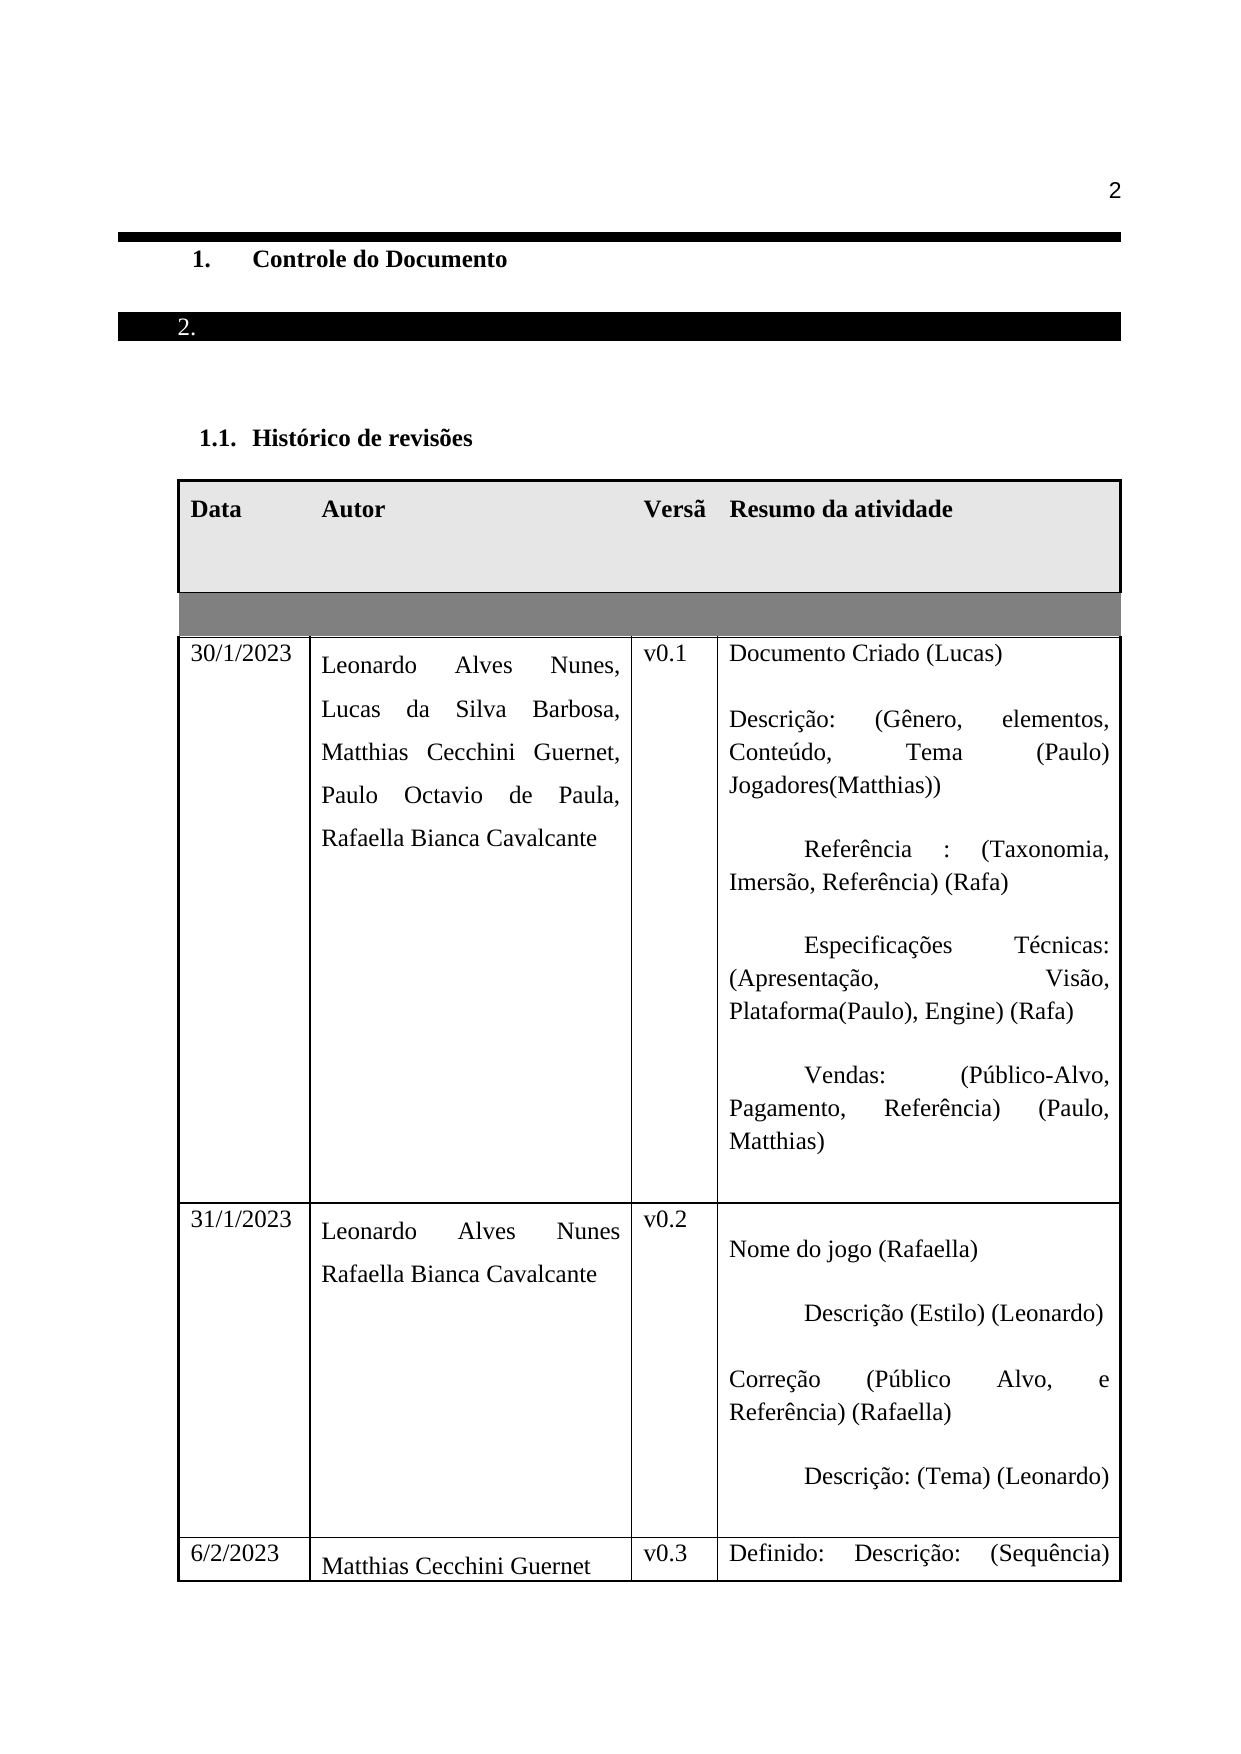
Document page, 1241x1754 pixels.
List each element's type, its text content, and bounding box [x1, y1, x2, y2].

table_header Resumo da atividade [718, 482, 1119, 592]
table_header Data [180, 482, 310, 592]
table_cell [179, 593, 310, 636]
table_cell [718, 1538, 1119, 1580]
table_cell [310, 593, 632, 636]
table_cell Nome do jogo (Rafaella) Descrição (Estilo) (Leonardo) Correção (Público Alvo, e Referência) (Rafaella) Descrição: (Tema) (Leonardo) [718, 1204, 1119, 1537]
table_cell 30/1/2023 [180, 638, 309, 1202]
table_cell v0.2 [632, 1204, 717, 1537]
table_cell Leonardo Alves Nunes Rafaella Bianca Cavalcante [311, 1204, 631, 1537]
table_header Versão [632, 482, 718, 592]
table_cell [632, 593, 718, 636]
table_cell [718, 593, 1121, 636]
table_cell Documento Criado (Lucas) Descrição: (Gênero, elementos, Conteúdo, Tema (Paulo) Jogadores(Matthias)) Referência : (Taxonomia, Imersão, Referência) (Rafa) Especificações Técnicas: (Apresentação, Visão, Plataforma(Paulo), Engine) (Rafa) Vendas: (Público-Alvo, Pagamento, Referência) (Paulo, Matthias) [718, 638, 1119, 1202]
table_cell v0.3 [632, 1538, 717, 1580]
table_cell v0.1 [632, 638, 717, 1202]
table_cell 6/2/2023 [180, 1538, 309, 1580]
list Histórico de revisões [177, 423, 1121, 452]
title Controle do Documento [118, 242, 1121, 272]
table_header Autor [310, 482, 632, 592]
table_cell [311, 1538, 631, 1580]
table_cell 31/1/2023 [180, 1204, 309, 1537]
table_cell Leonardo Alves Nunes, Lucas da Silva Barbosa, Matthias Cecchini Guernet, Paulo Octavio de Paula, Rafaella Bianca Cavalcante [311, 638, 631, 1202]
